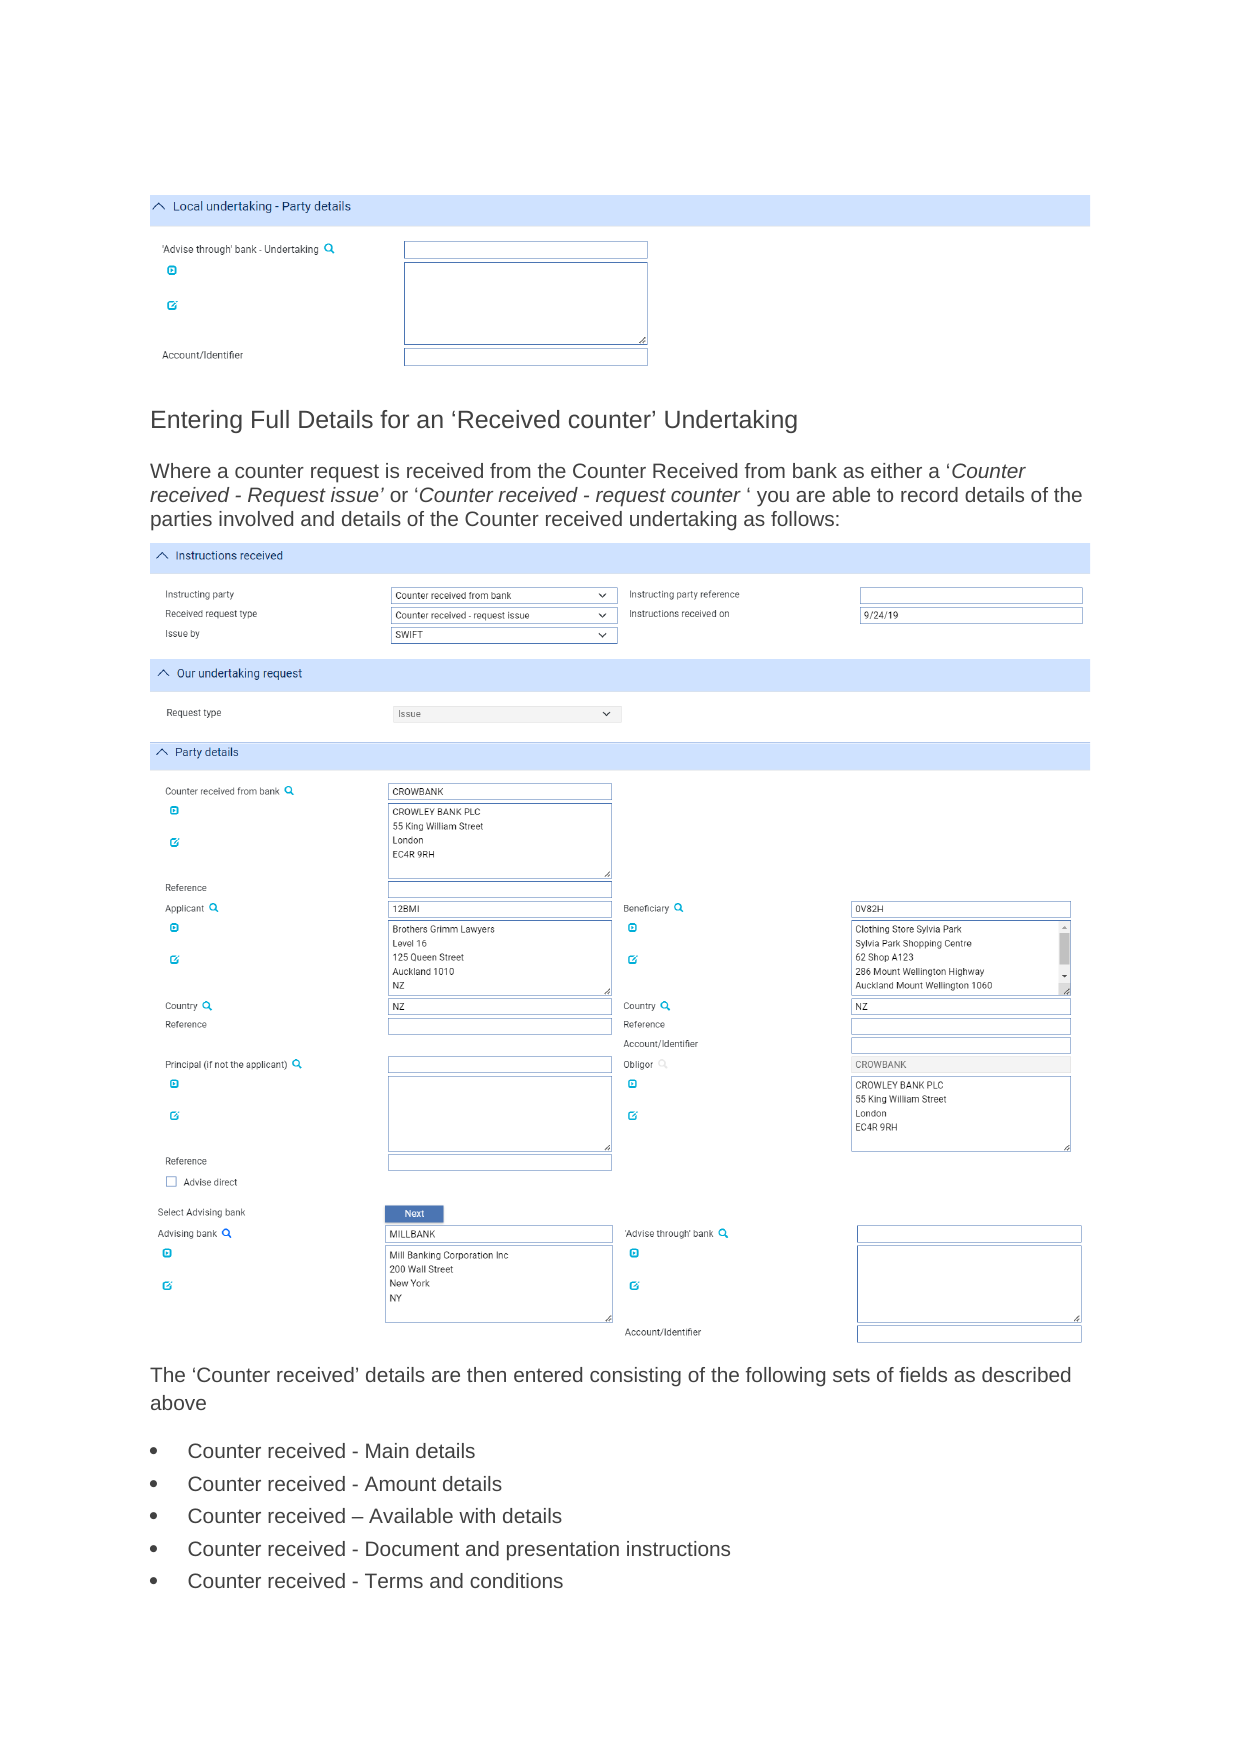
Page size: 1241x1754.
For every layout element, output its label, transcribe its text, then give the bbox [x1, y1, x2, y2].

picture [150, 543, 1091, 647]
picture [150, 1203, 1091, 1351]
text Counter received – Available with details [150, 1504, 1090, 1528]
subtitle Entering Full Details for an ‘Received counter’ Undertaking [150, 405, 1090, 434]
text Counter received - Terms and conditions [150, 1569, 1090, 1593]
picture [150, 742, 1091, 1191]
text The ‘Counter received’ details are then entered consisting of the following sets of fields as described above [150, 1363, 1090, 1415]
text Where a counter request is received from the Counter Received from bank as either a ‘Counter received - Request issue’ or ‘Counter received - request counter ‘ you are able to record details of the parties involved and details of the Counter received undertaking as follows: [150, 459, 1090, 531]
picture [150, 659, 1091, 730]
picture [150, 195, 1091, 381]
text Counter received - Document and presentation instructions [150, 1536, 1090, 1560]
text Counter received - Amount details [150, 1472, 1090, 1496]
text Counter received - Main details [150, 1439, 1090, 1463]
